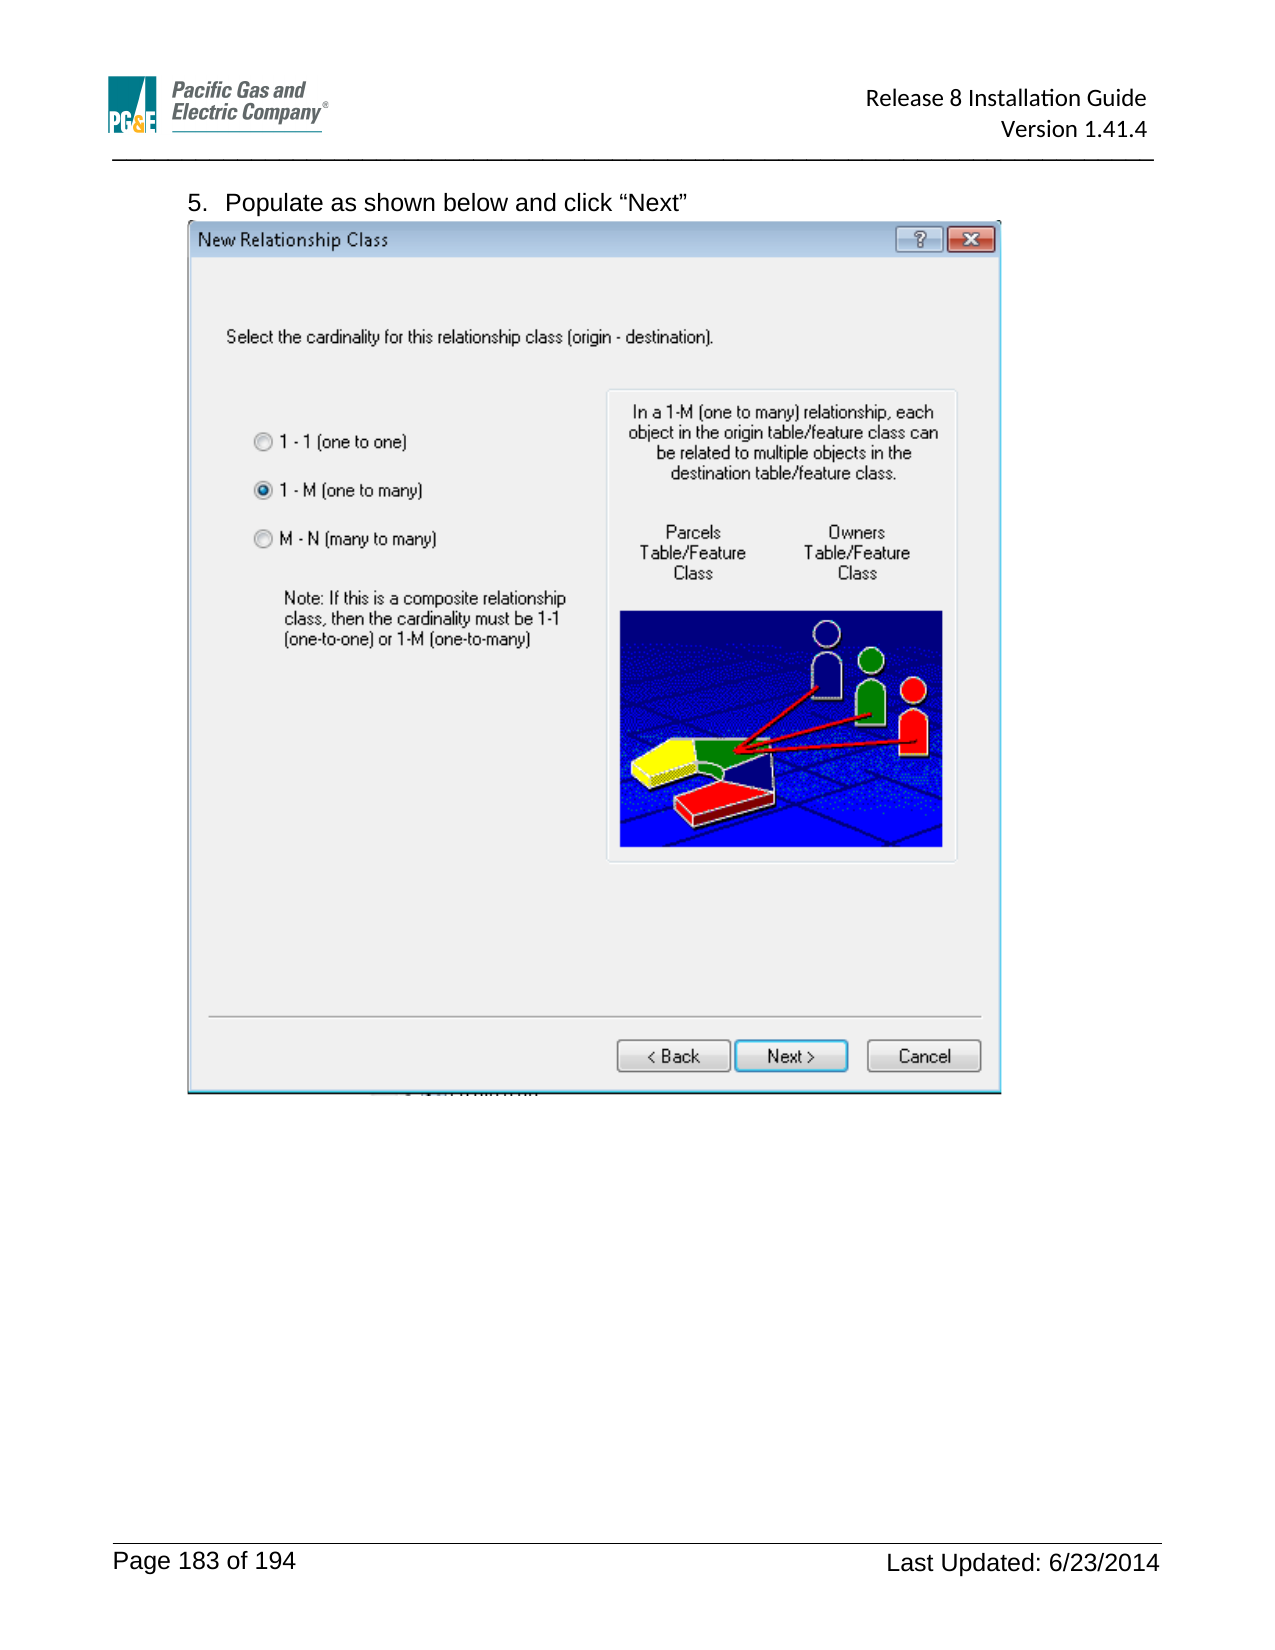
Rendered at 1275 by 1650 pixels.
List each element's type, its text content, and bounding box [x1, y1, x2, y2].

list Populate as shown below and click “Next” [187, 187, 1162, 216]
picture [187, 220, 1002, 1096]
